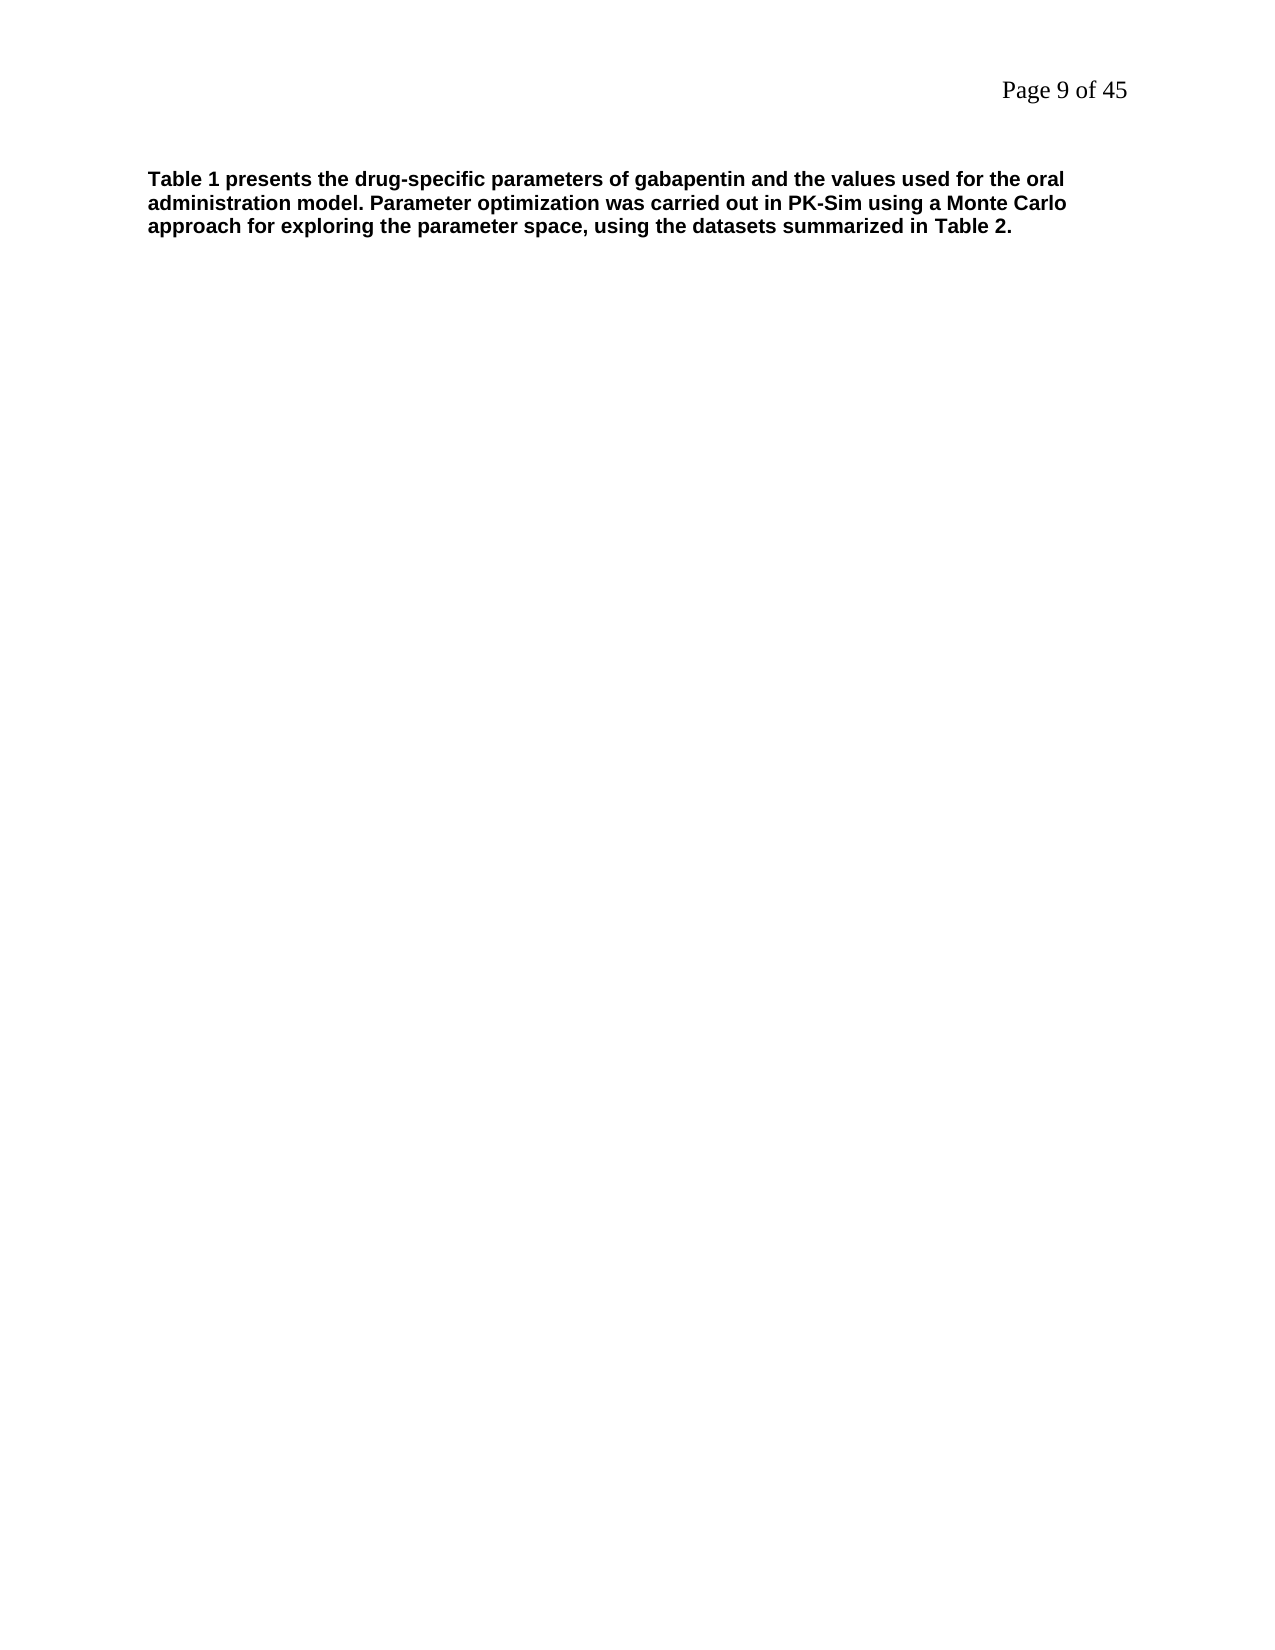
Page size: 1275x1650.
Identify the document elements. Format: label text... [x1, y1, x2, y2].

text Table 1 presents the drug-specific parameters of gabapentin and the values used for the oral administration model. Parameter optimization was carried out in PK-Sim using a Monte Carlo approach for exploring the parameter space, using the datasets summarized in Table 2. [148, 166, 1127, 238]
